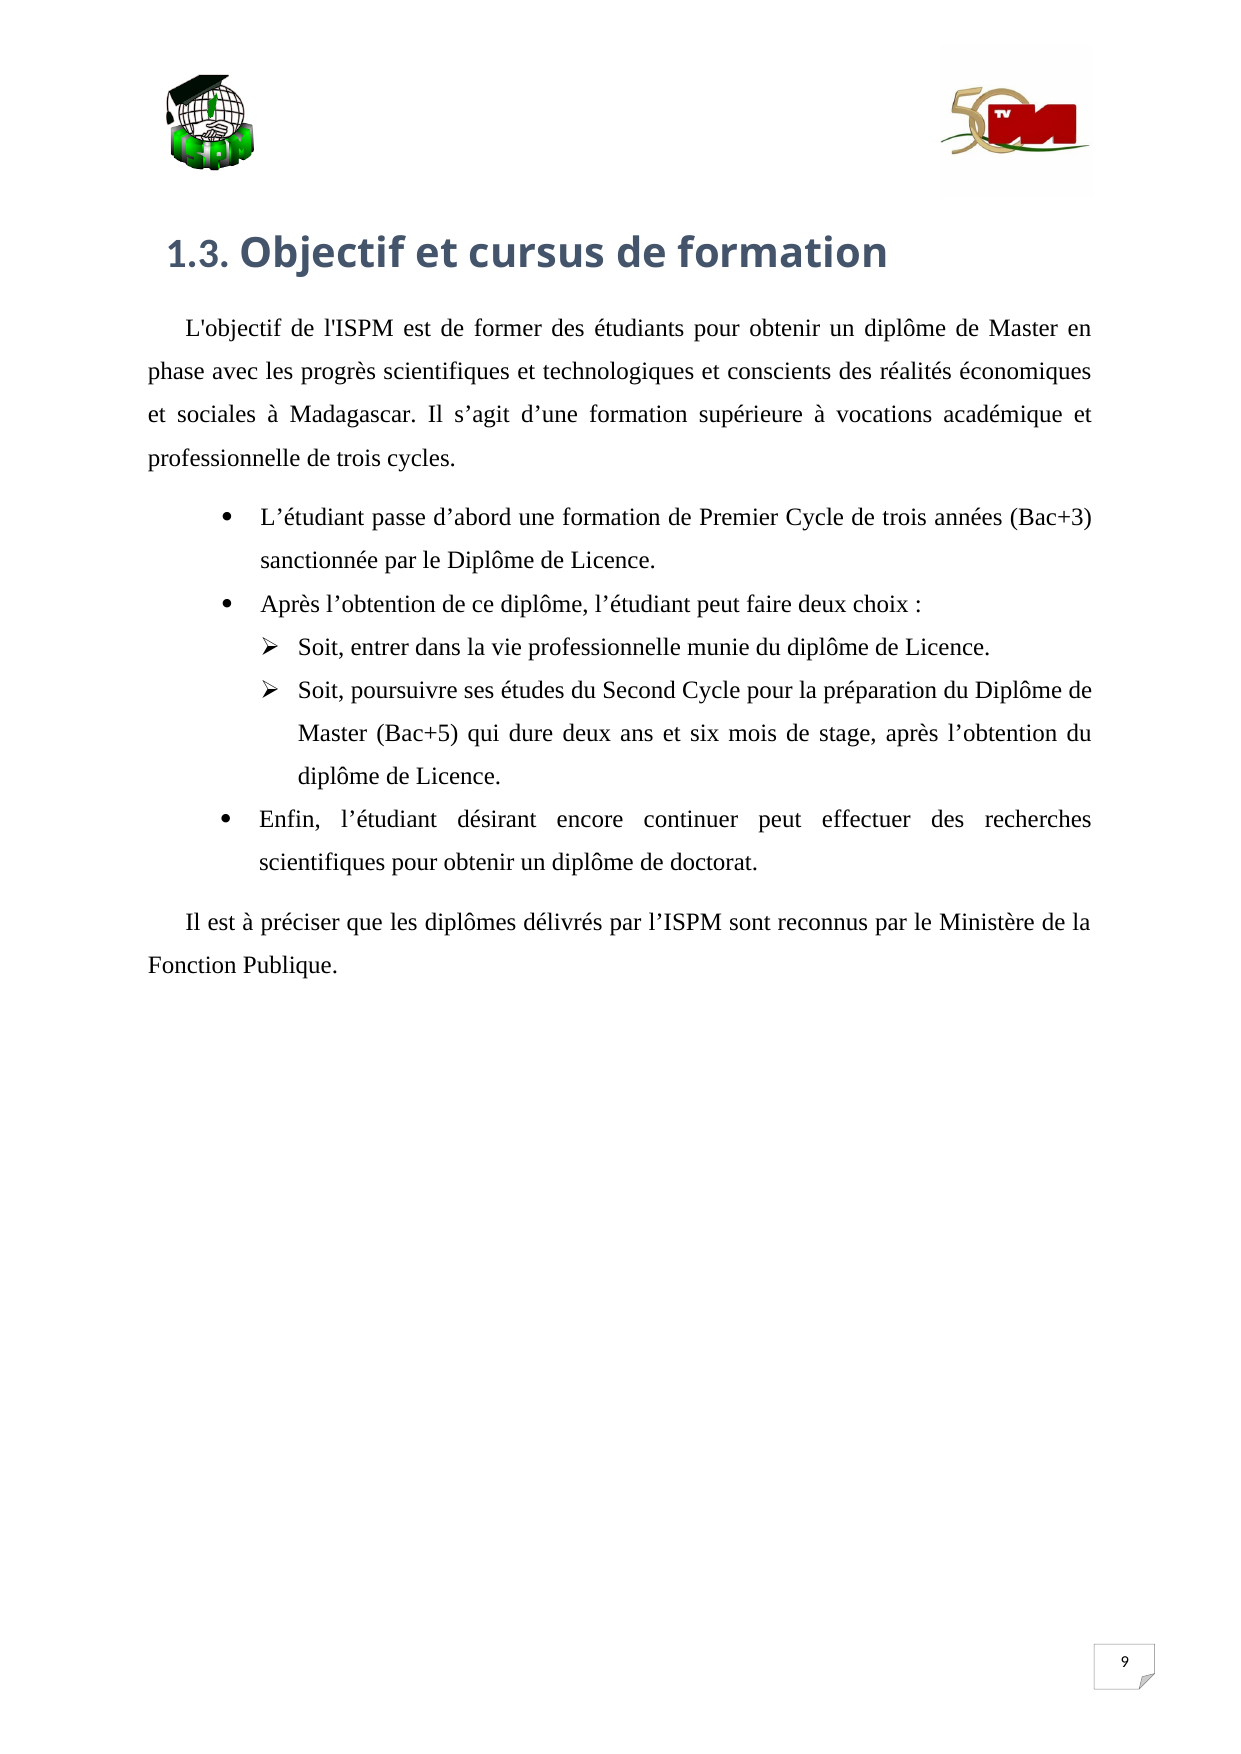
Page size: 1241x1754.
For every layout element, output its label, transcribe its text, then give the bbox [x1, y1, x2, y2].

list Après l’obtention de ce diplôme, l’étudiant peut faire deux choix : [223, 589, 1093, 617]
text Il est à préciser que les diplômes délivrés par l’ISPM sont reconnus par le Ministère de la Fonction Publique. [148, 907, 1093, 979]
picture [939, 45, 1093, 198]
subtitle Objectif et cursus de formation [165, 223, 1093, 280]
list L’étudiant passe d’abord une formation de Premier Cycle de trois années (Bac+3) sanctionnée par le Diplôme de Licence. [223, 502, 1093, 574]
text L'objectif de l'ISPM est de former des étudiants pour obtenir un diplôme de Master en phase avec les progrès scientifiques et technologiques et conscients des réalités économiques et sociales à Madagascar. Il s’agit d’une formation supérieure à vocations académique et professionnelle de trois cycles. [148, 313, 1093, 471]
list Soit, entrer dans la vie professionnelle munie du diplôme de Licence. [260, 632, 1093, 661]
list Enfin, l’étudiant désirant encore continuer peut effectuer des recherches scientifiques pour obtenir un diplôme de doctorat. [221, 804, 1093, 876]
list Soit, poursuivre ses études du Second Cycle pour la préparation du Diplôme de Master (Bac+5) qui dure deux ans et six mois de stage, après l’obtention du diplôme de Licence. [260, 675, 1093, 790]
picture [147, 65, 272, 198]
